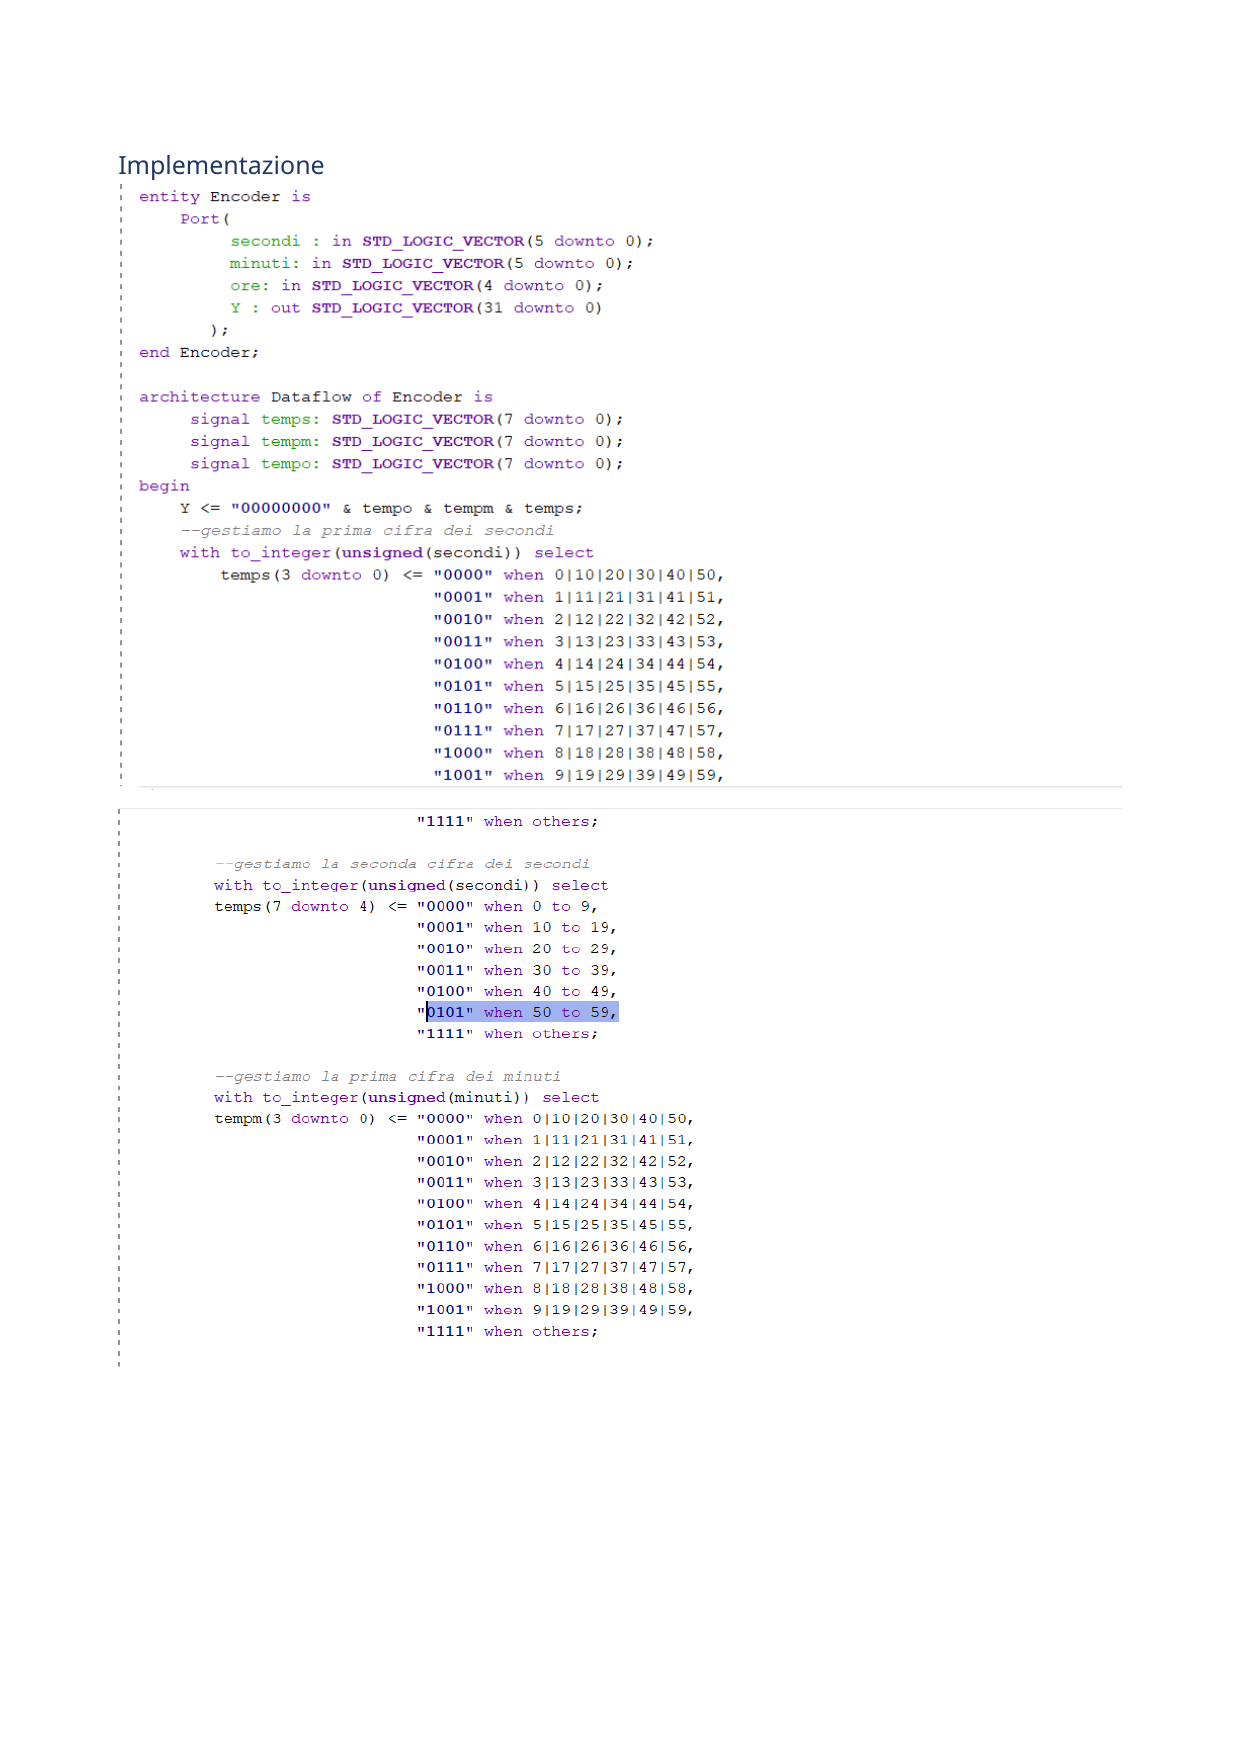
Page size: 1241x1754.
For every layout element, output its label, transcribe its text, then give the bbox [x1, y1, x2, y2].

picture [118, 184, 1123, 790]
subtitle Implementazione [118, 148, 1122, 182]
picture [118, 808, 1123, 1367]
